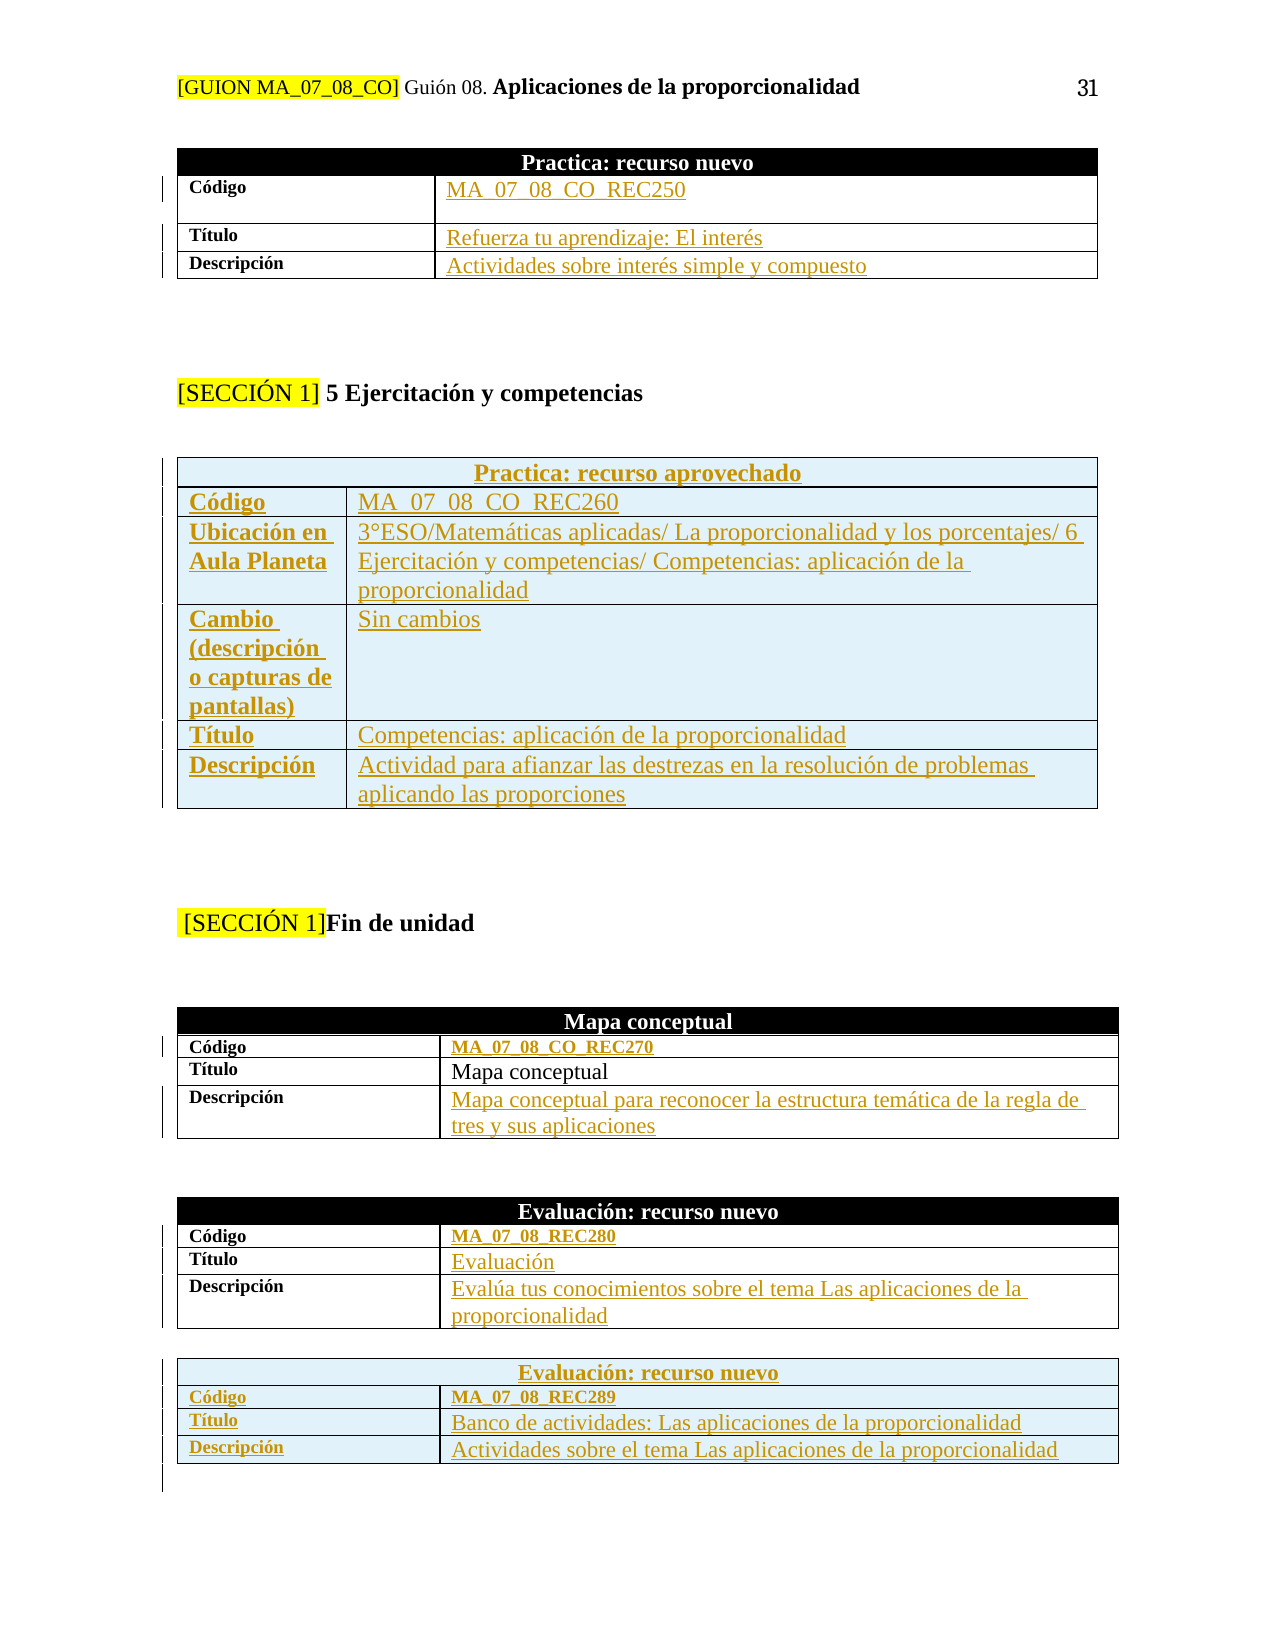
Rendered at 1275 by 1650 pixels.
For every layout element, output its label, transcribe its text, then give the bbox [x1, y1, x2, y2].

table_header Evaluación: recurso nuevo [178, 1198, 1118, 1224]
table_cell Descripción [178, 1086, 439, 1138]
table_cell [436, 252, 1097, 278]
table_cell [441, 1225, 1118, 1247]
text [SECCIÓN 1]Fin de unidad [326, 908, 1098, 937]
table_cell [441, 1036, 1118, 1057]
table_cell [441, 1086, 1118, 1138]
table_cell Código [178, 1225, 439, 1247]
table_cell Mapa conceptual [441, 1058, 1118, 1084]
table_cell Título [178, 1248, 439, 1274]
table_cell Código [178, 176, 434, 223]
table_header Mapa conceptual [178, 1008, 1118, 1034]
table_header Practica: recurso nuevo [178, 149, 1097, 175]
table_cell Título [178, 1058, 439, 1084]
table_cell [436, 224, 1097, 251]
table_cell Descripción [178, 1275, 439, 1328]
table_cell [441, 1248, 1118, 1274]
table_cell Código [178, 1036, 439, 1057]
table_cell [436, 176, 1097, 223]
table_cell Descripción [178, 252, 434, 278]
table_cell [441, 1275, 1118, 1328]
table_cell Título [178, 224, 434, 251]
text [SECCIÓN 1] 5 Ejercitación y competencias [319, 378, 1098, 407]
